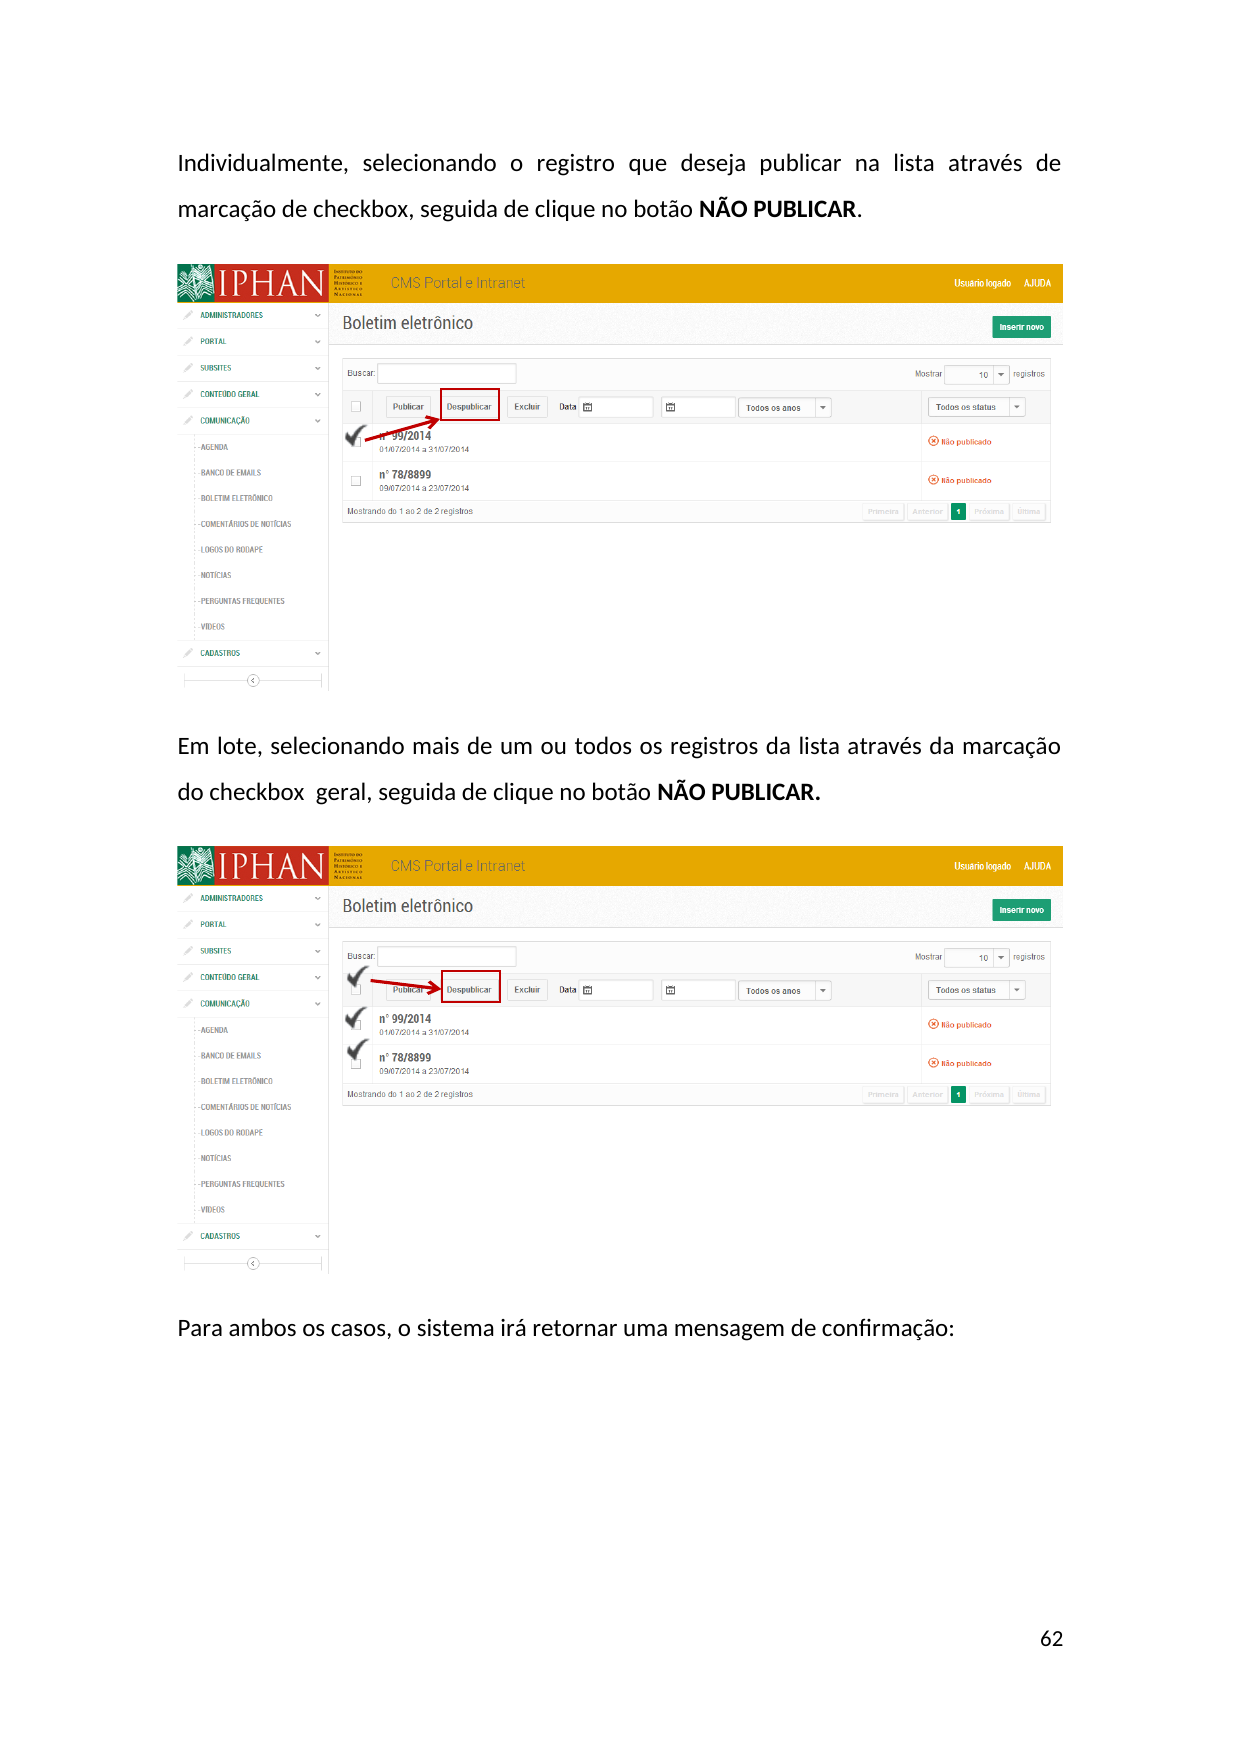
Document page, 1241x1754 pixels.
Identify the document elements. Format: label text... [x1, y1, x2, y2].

text Em lote, selecionando mais de um ou todos os registros da lista através da marcação do checkbox geral, seguida de clique no botão NÃO PUBLICAR. [177, 730, 1063, 806]
text Individualmente, selecionando o registro que deseja publicar na lista através de marcação de checkbox, seguida de clique no botão NÃO PUBLICAR. [177, 148, 1063, 224]
text Para ambos os casos, o sistema irá retornar uma mensagem de confirmação: [177, 1312, 1063, 1343]
picture [177, 264, 1063, 691]
picture [177, 846, 1063, 1274]
